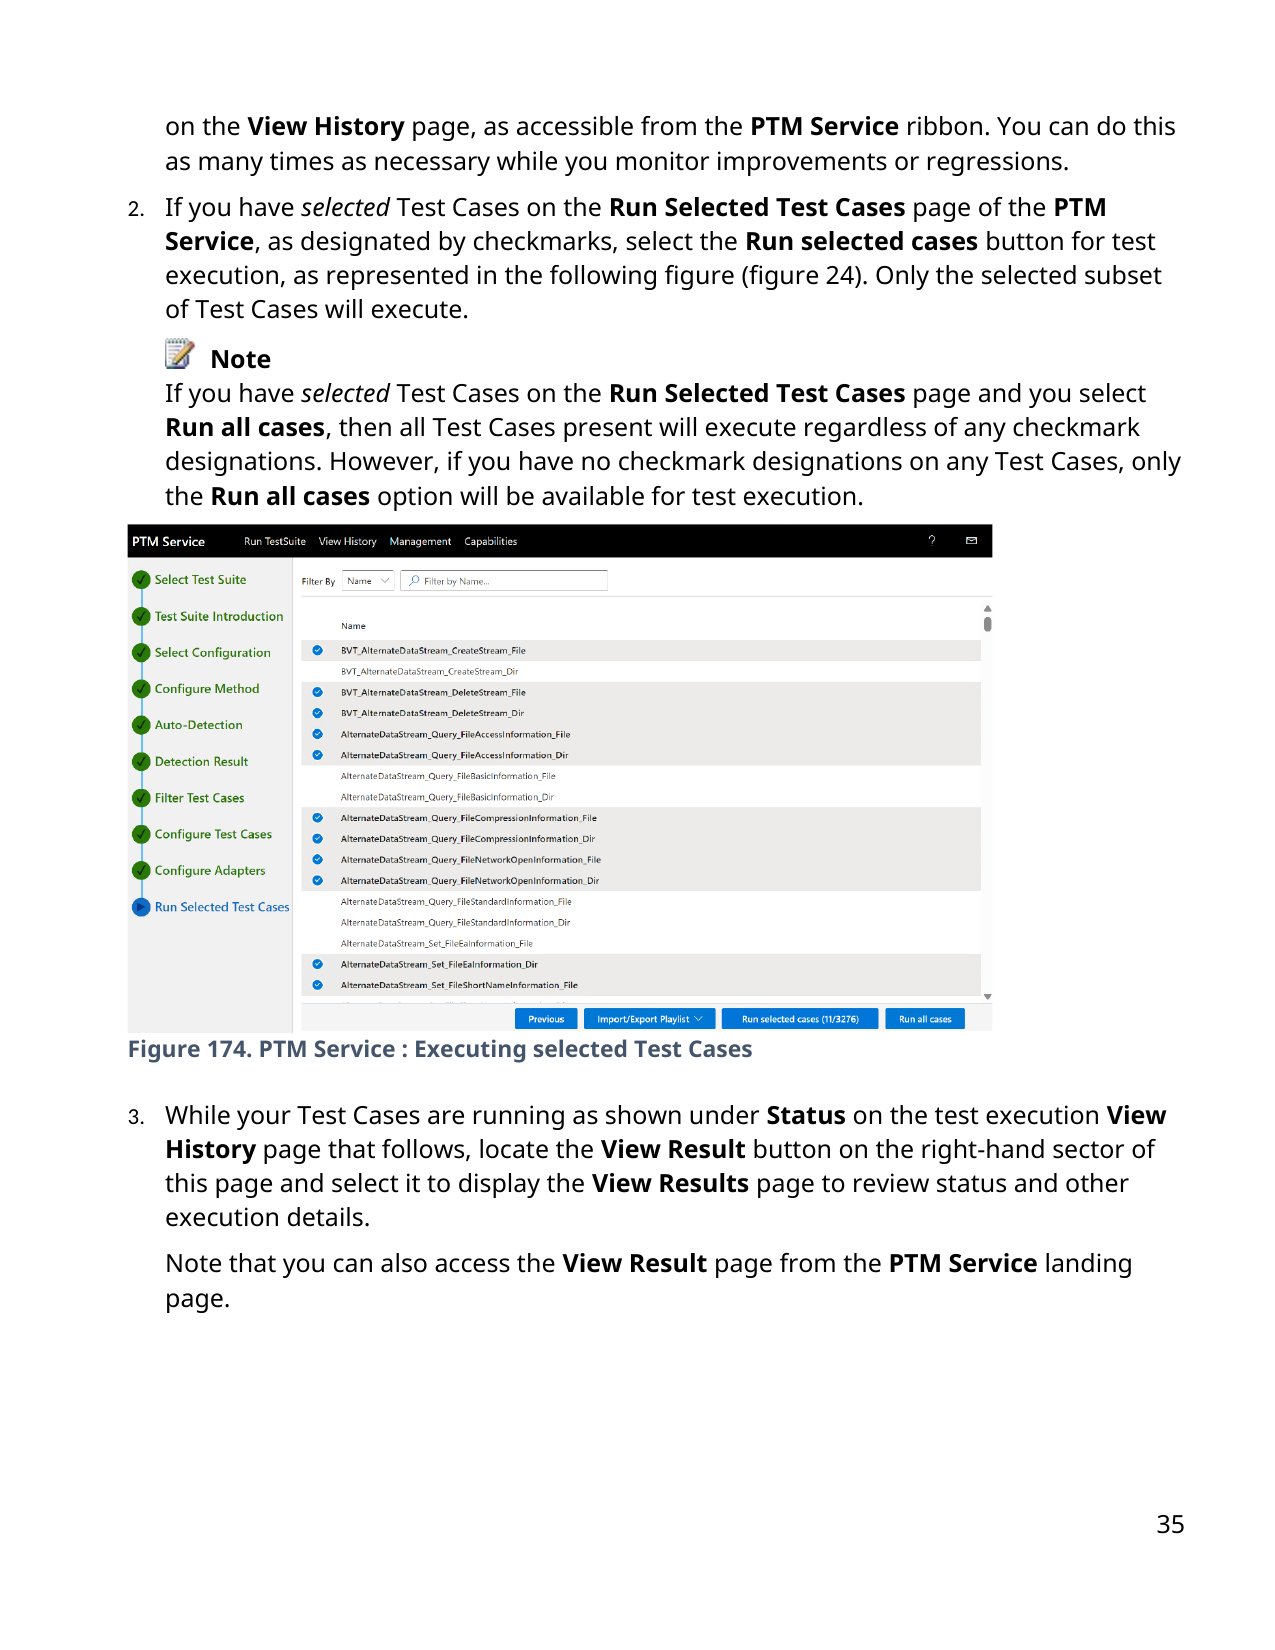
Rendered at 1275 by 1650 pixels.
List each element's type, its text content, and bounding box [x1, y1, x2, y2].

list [165, 109, 1185, 177]
list If you have selected Test Cases on the Run Selected Test Cases page of the PTM Service, as designated by checkmarks, select the Run selected cases button for test execution, as represented in the following figure (figure 24). Only the selected subset of Test Cases will execute. [127, 190, 1185, 326]
list If you have selected Test Cases on the Run Selected Test Cases page and you select Run all cases, then all Test Cases present will execute regardless of any checkmark designations. However, if you have no checkmark designations on any Test Cases, only the Run all cases option will be available for test execution. [165, 376, 1185, 512]
picture [127, 524, 993, 1033]
text Figure 17. PTM Service : Executing selected Test Cases [127, 1033, 1185, 1064]
list While your Test Cases are running as shown under Status on the test execution View History page that follows, locate the View Result button on the right-hand sector of this page and select it to display the View Results page to review status and other execution details. [127, 1097, 1185, 1234]
picture [165, 338, 210, 369]
list Note that you can also access the View Result page from the PTM Service landing page. [165, 1246, 1185, 1314]
list Note [165, 338, 1185, 376]
